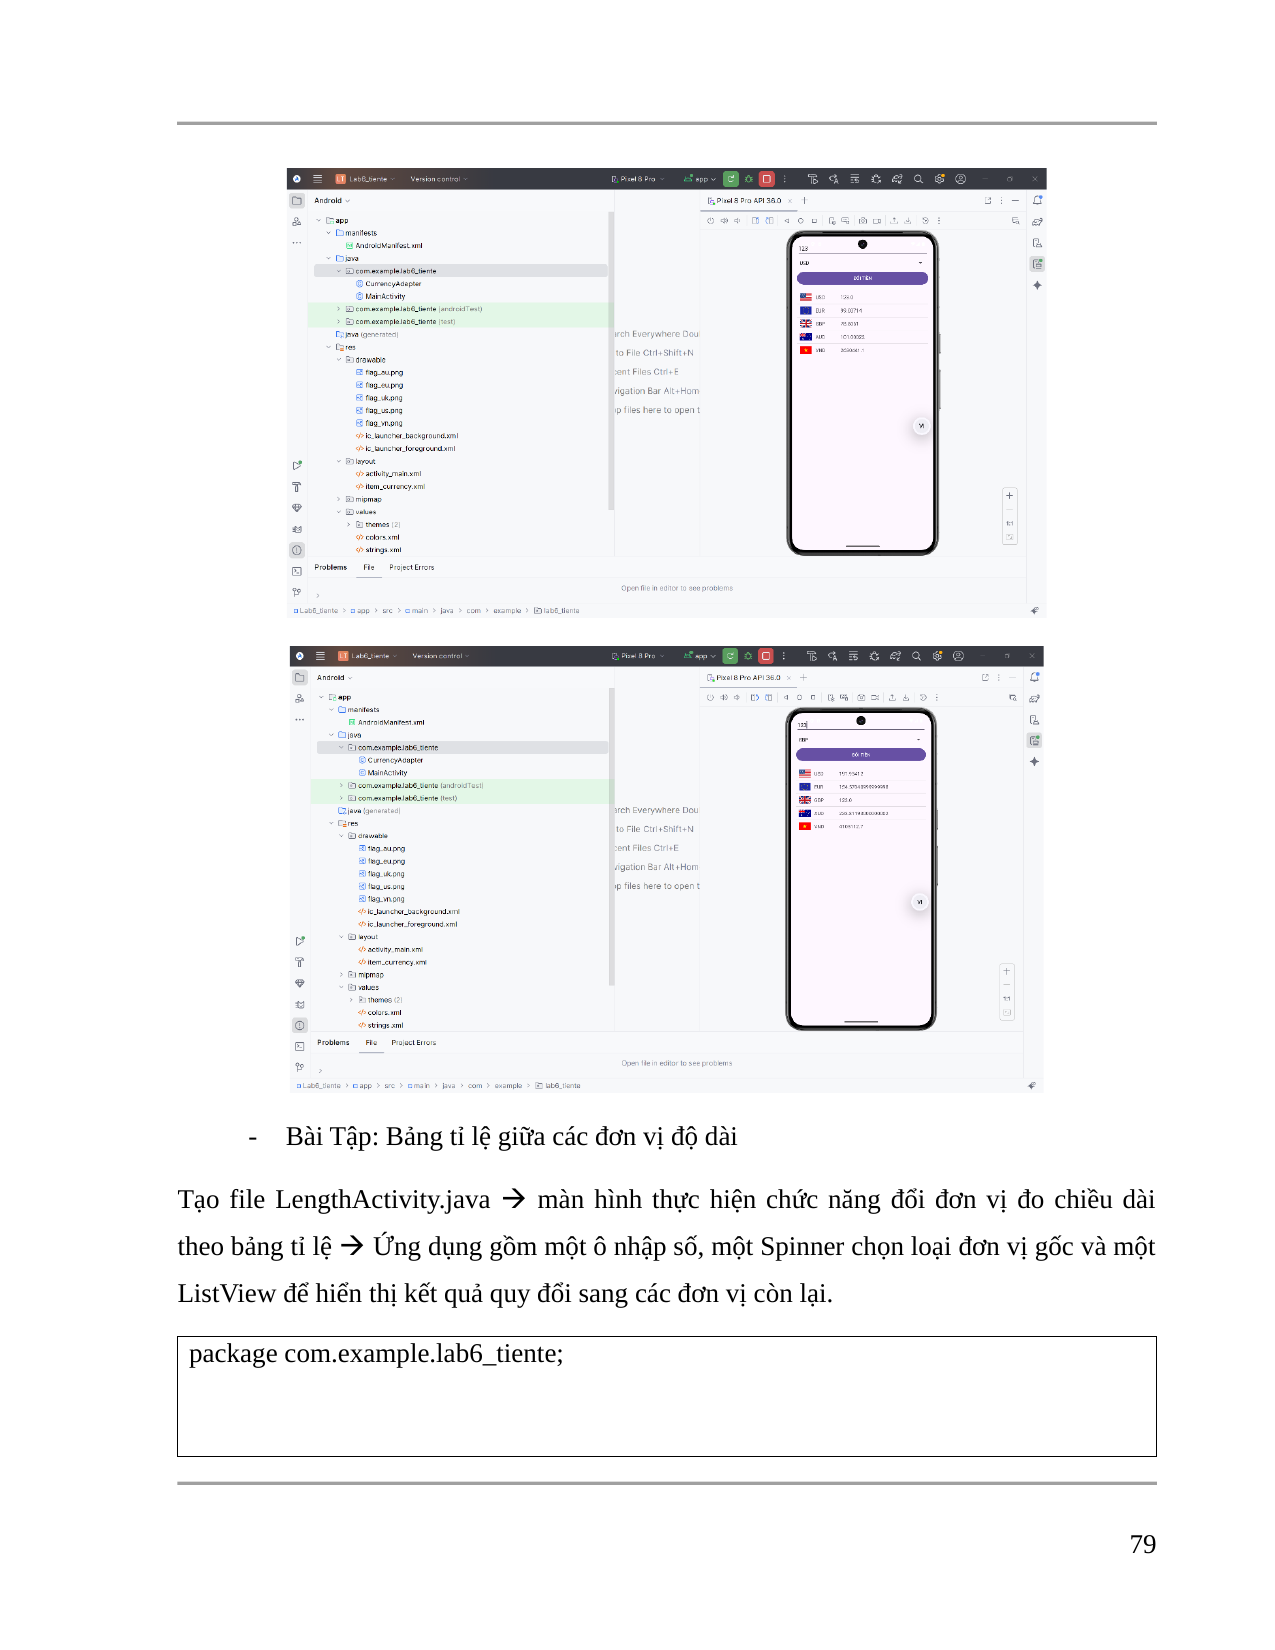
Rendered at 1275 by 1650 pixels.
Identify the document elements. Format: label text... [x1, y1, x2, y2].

picture [286, 168, 1047, 618]
list Bài Tập: Bảng tỉ lệ giữa các đơn vị độ dài [248, 1120, 1157, 1151]
text Tạo file LengthActivity.java màn hình thực hiện chức năng đổi đơn vị đo chiều dài theo bảng tỉ lệ Ứng dụng gồm một ô nhập số, một Spinner chọn loại đơn vị gốc và một ListView để hiển thị kết quả quy đổi sang các đơn vị còn lại. [177, 1183, 1156, 1308]
picture [289, 646, 1044, 1093]
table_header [178, 1337, 1156, 1456]
